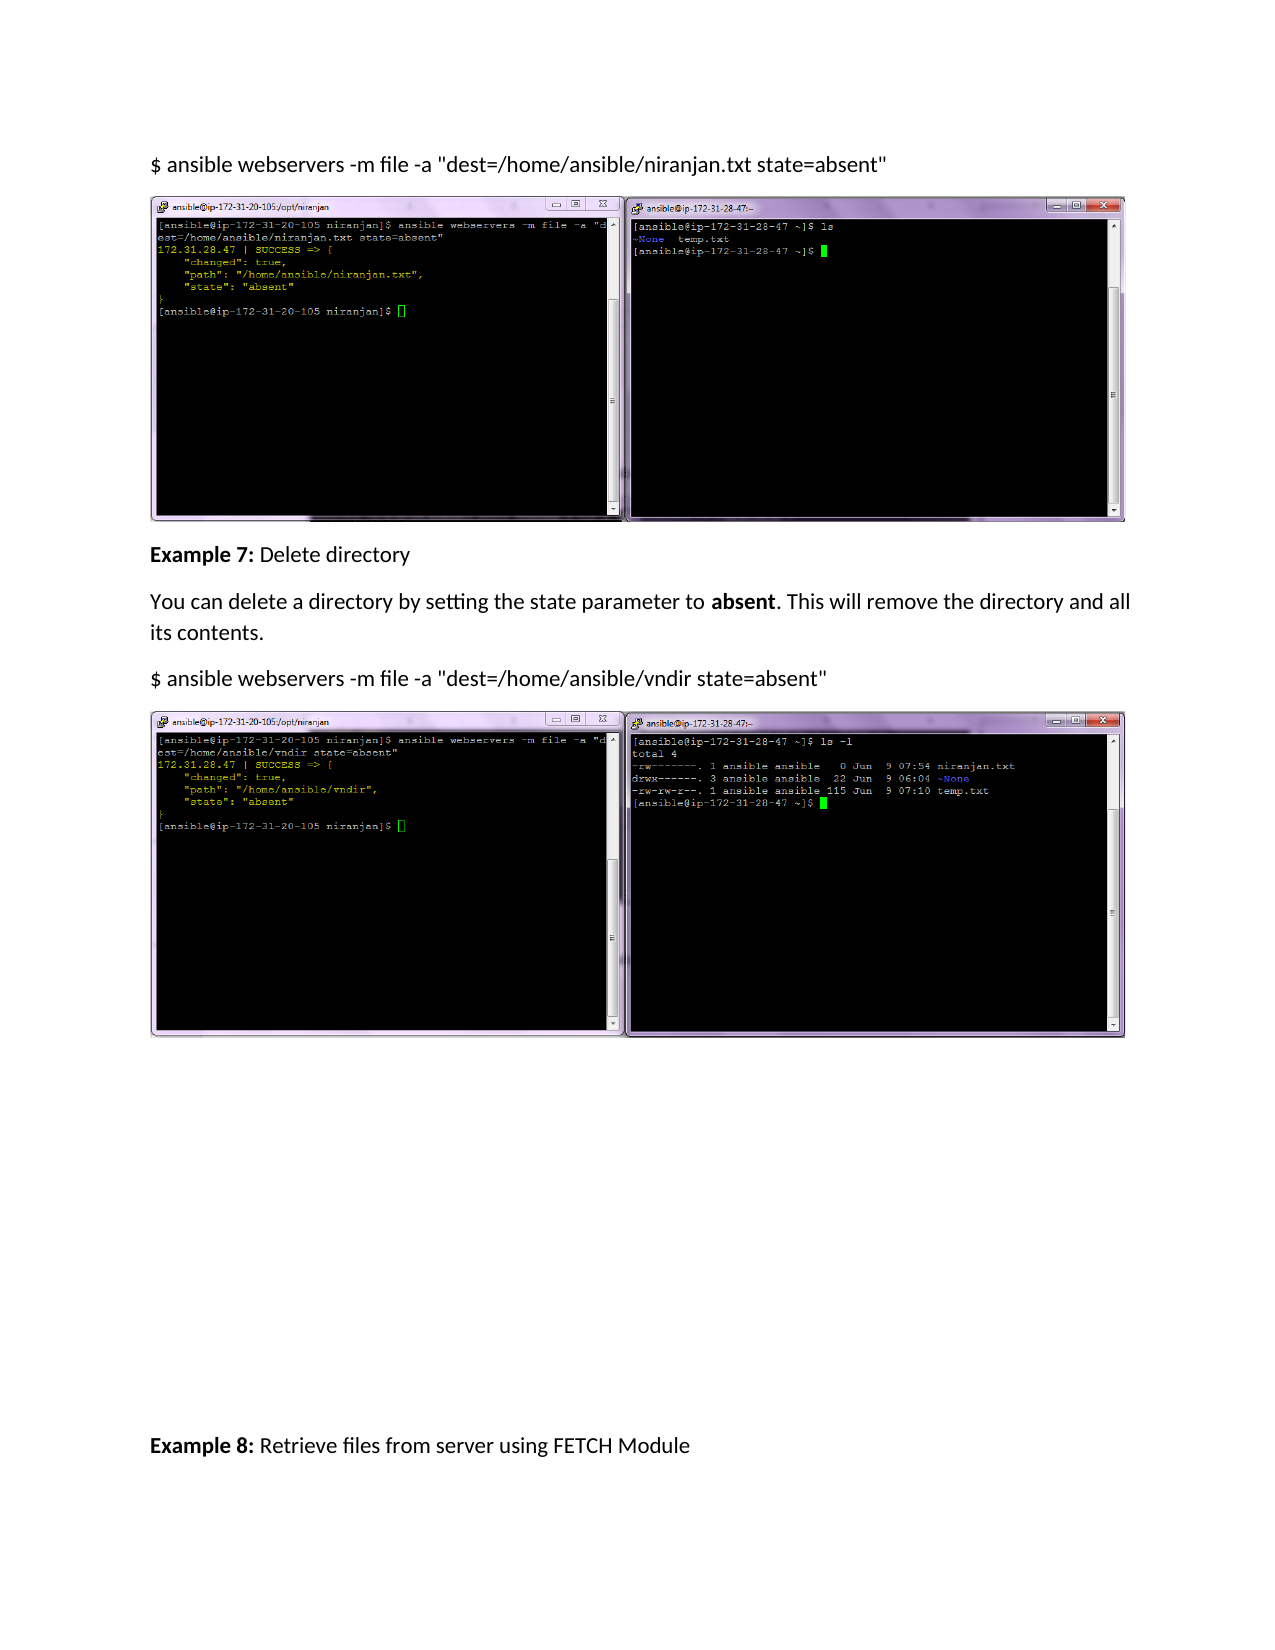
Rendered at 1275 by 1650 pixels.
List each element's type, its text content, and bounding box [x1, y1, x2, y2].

text $ ansible webservers -m file -a "dest=/home/ansible/niranjan.txt state=absent" [150, 150, 1153, 178]
picture [150, 196, 1125, 522]
picture [150, 711, 1125, 1038]
text Example 8: Retrieve files from server using FETCH Module [150, 1431, 1153, 1459]
text Example 7: Delete directory [150, 541, 1153, 568]
text You can delete a directory by setting the state parameter to absent. This will remove the directory and all its contents. [150, 587, 1153, 646]
text $ ansible webservers -m file -a "dest=/home/ansible/vndir state=absent" [150, 664, 1153, 692]
